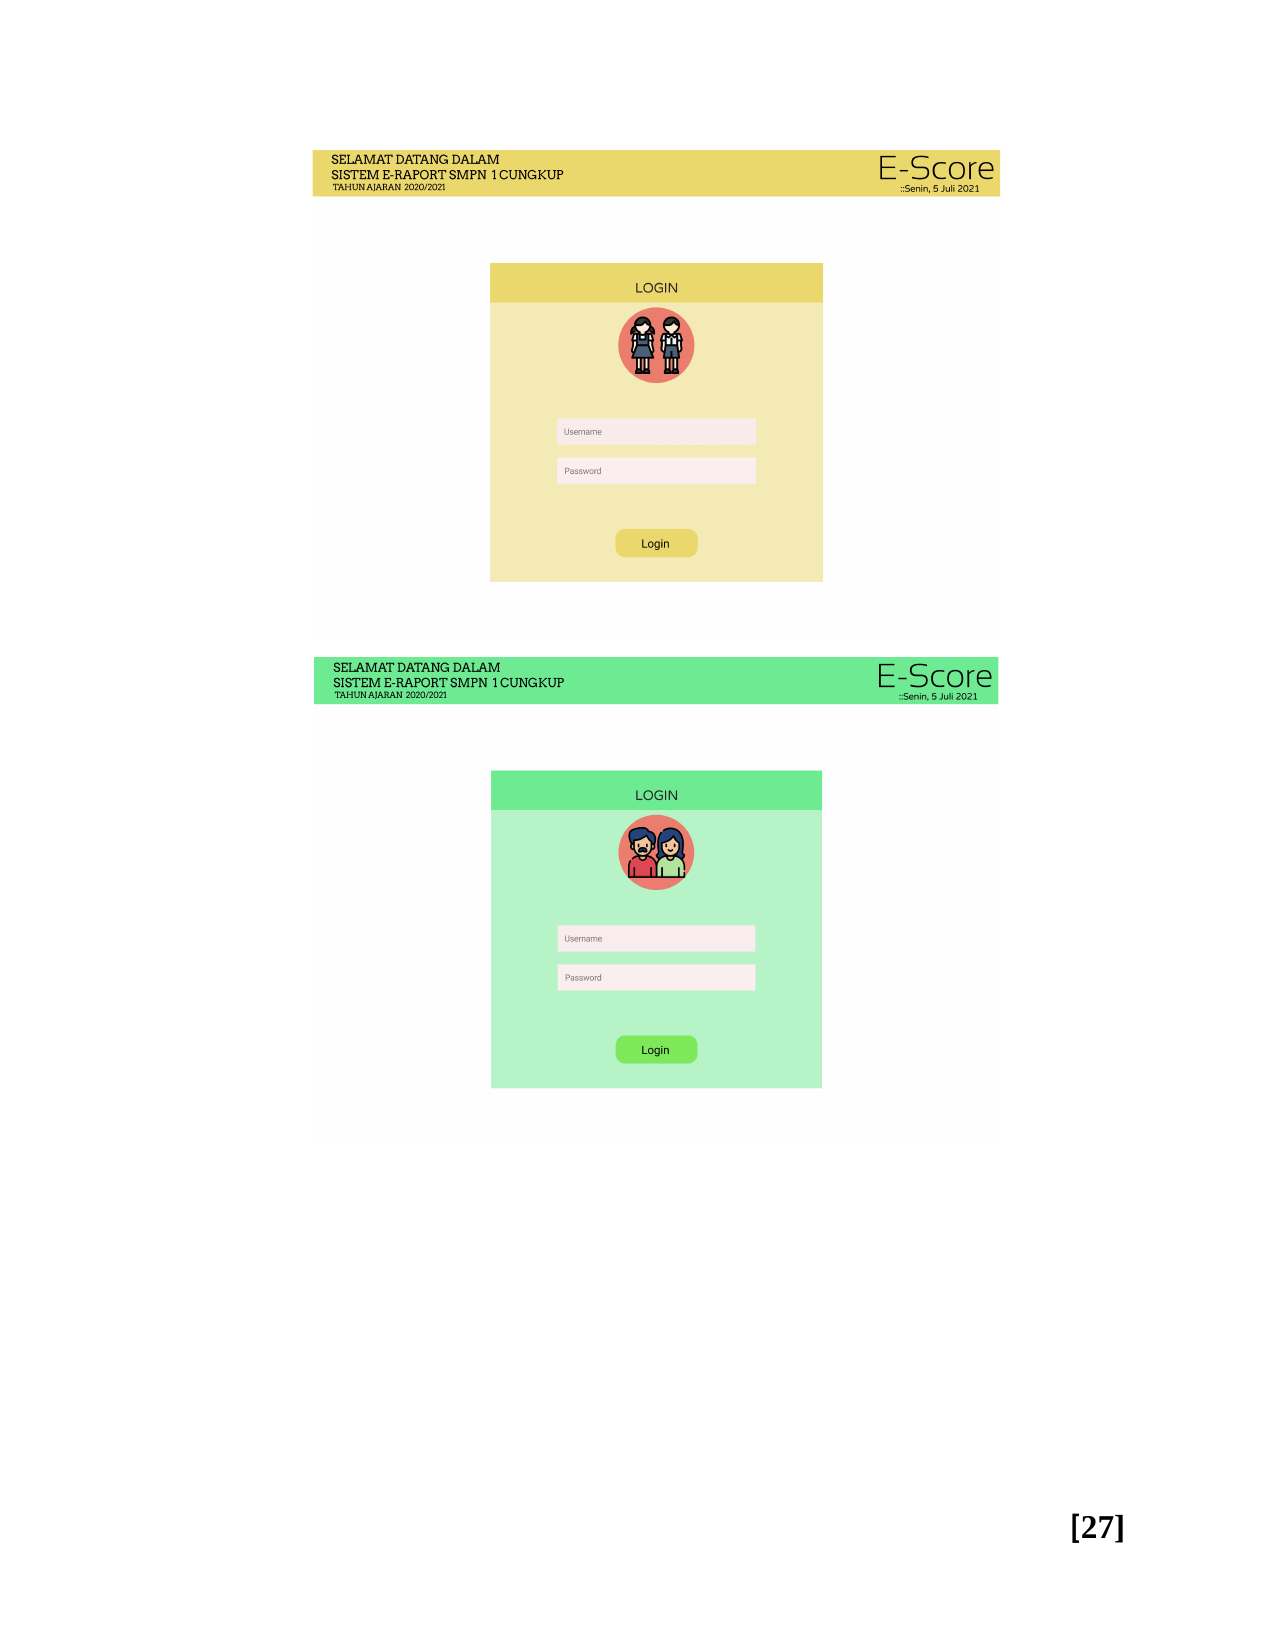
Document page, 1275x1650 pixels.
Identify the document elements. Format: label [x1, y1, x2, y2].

picture [314, 657, 999, 1145]
picture [312, 150, 1001, 639]
